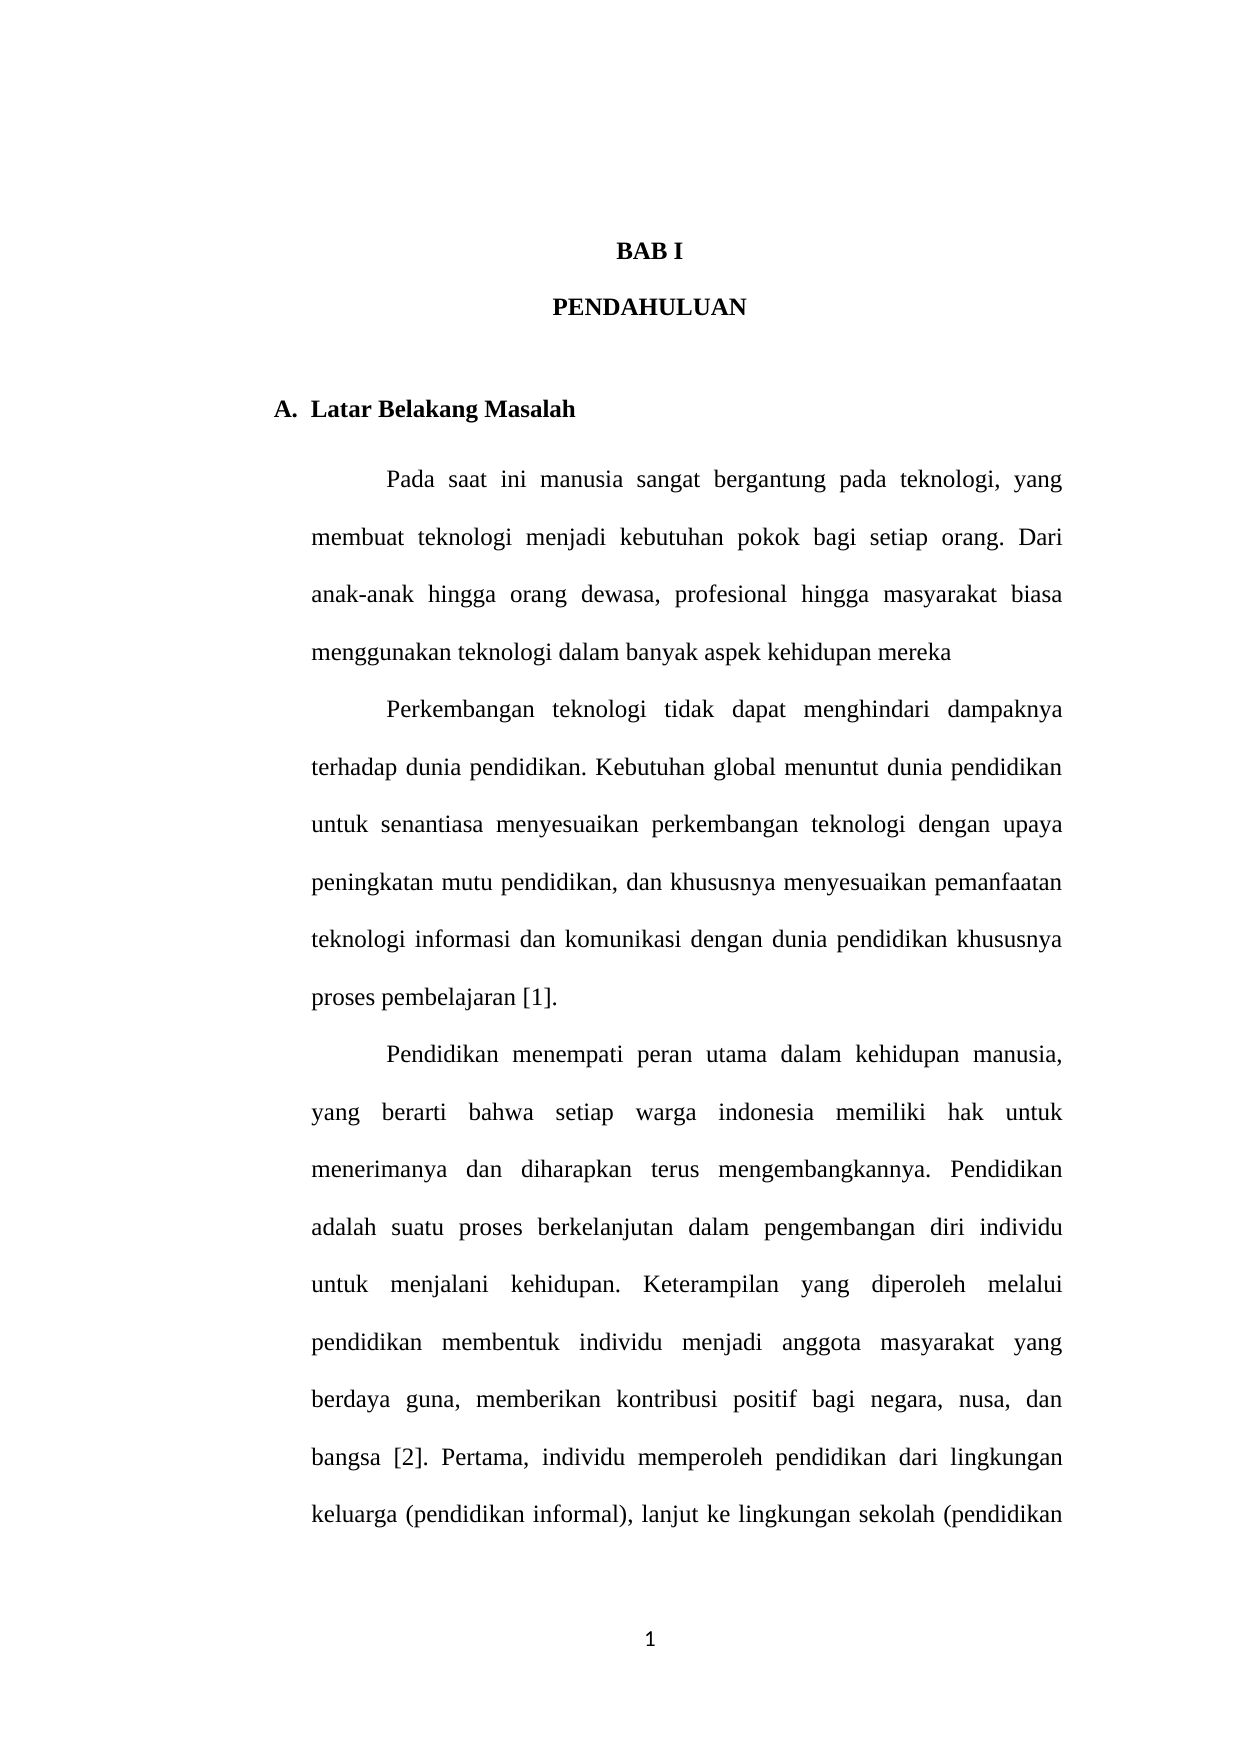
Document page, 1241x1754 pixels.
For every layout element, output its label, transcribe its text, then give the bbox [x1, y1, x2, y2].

text BAB I [236, 236, 1063, 265]
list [311, 1039, 1063, 1528]
text Latar Belakang Masalah [273, 394, 1063, 423]
list Perkembangan teknologi tidak dapat menghindari dampaknya terhadap dunia pendidikan. Kebutuhan global menuntut dunia pendidikan untuk senantiasa menyesuaikan perkembangan teknologi dengan upaya peningkatan mutu pendidikan, dan khususnya menyesuaikan pemanfaatan teknologi informasi dan komunikasi dengan dunia pendidikan khususnya proses pembelajaran [1]. [311, 694, 1063, 1011]
list Pada saat ini manusia sangat bergantung pada teknologi, yang membuat teknologi menjadi kebutuhan pokok bagi setiap orang. Dari anak-anak hingga orang dewasa, profesional hingga masyarakat biasa menggunakan teknologi dalam banyak aspek kehidupan mereka [311, 464, 1063, 666]
text PENDAHULUAN [236, 292, 1063, 321]
